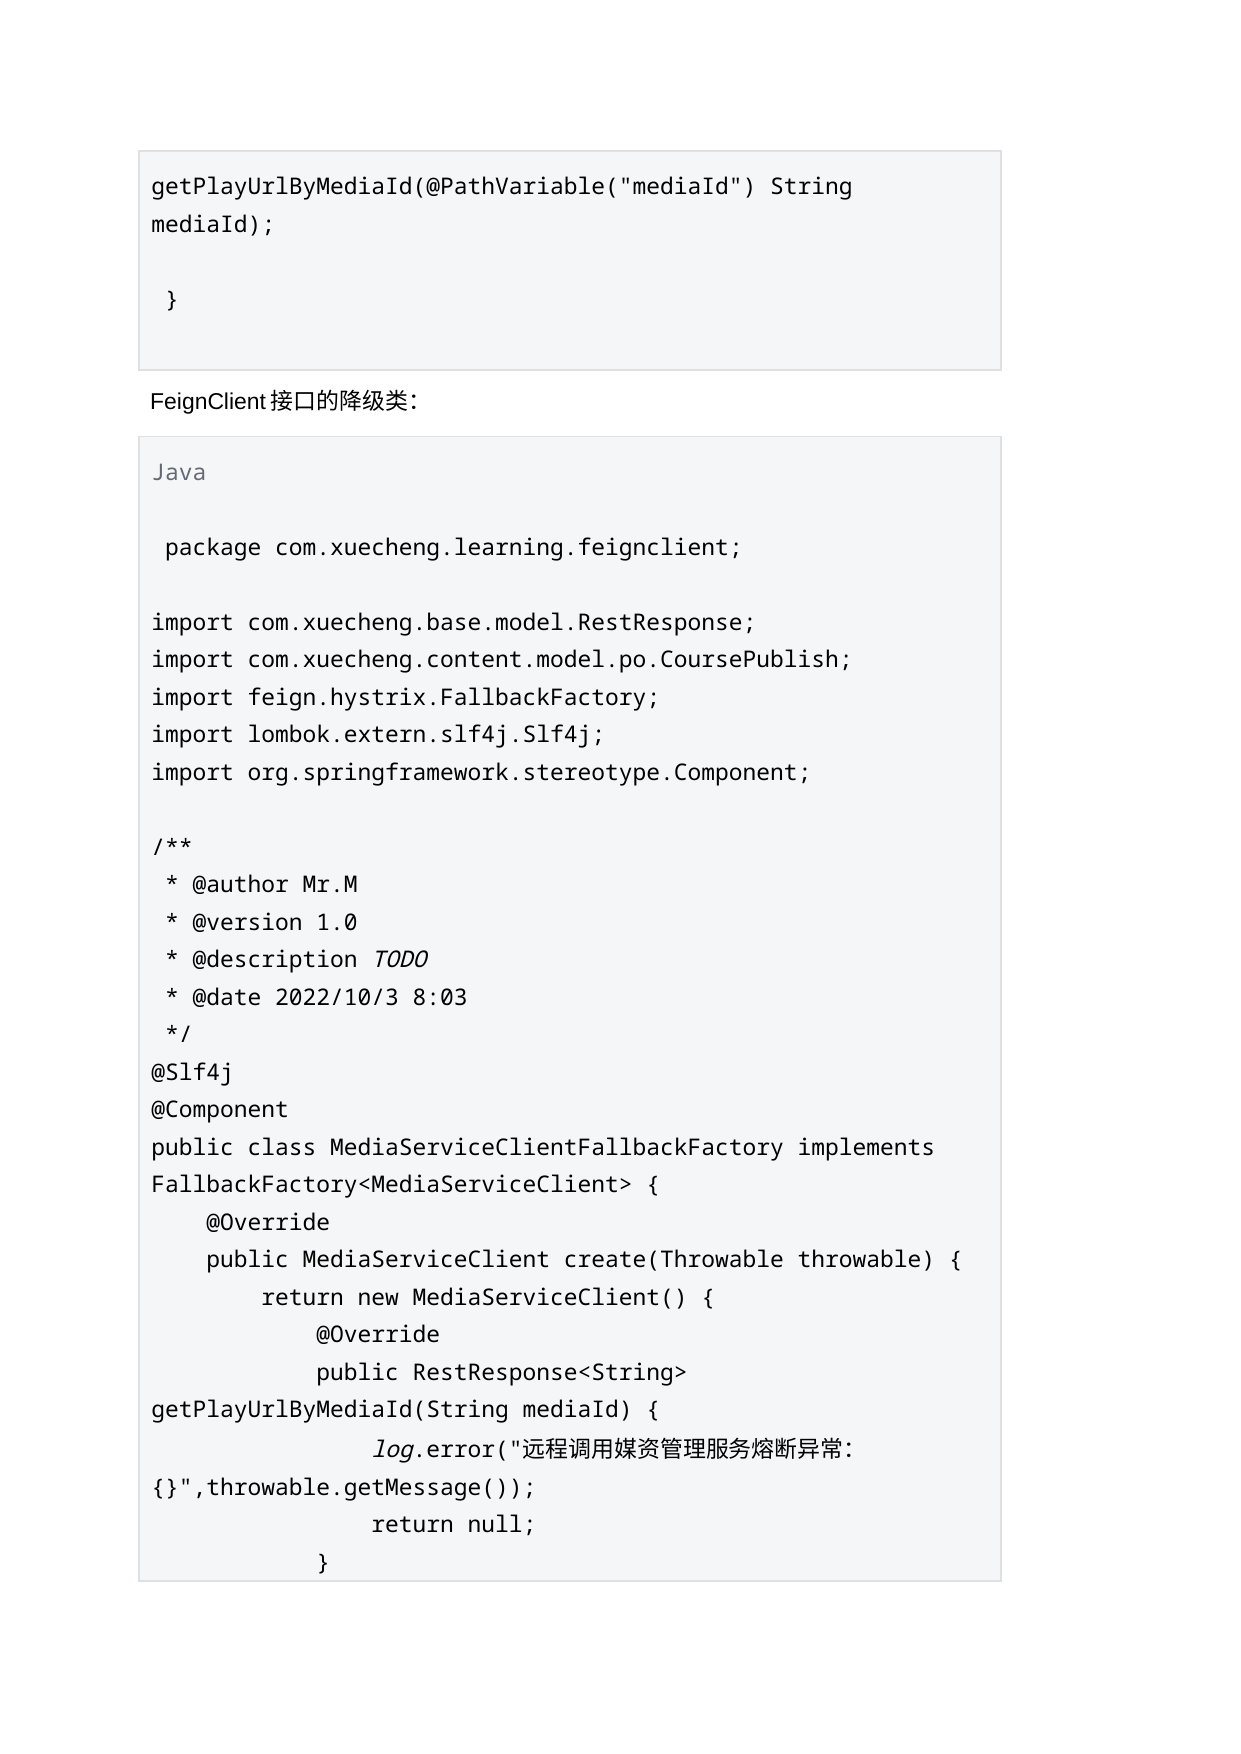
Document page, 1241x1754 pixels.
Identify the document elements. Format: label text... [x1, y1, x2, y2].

text FeignClient接口的降级类： [150, 383, 1090, 416]
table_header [140, 437, 1000, 1580]
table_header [140, 152, 1000, 369]
